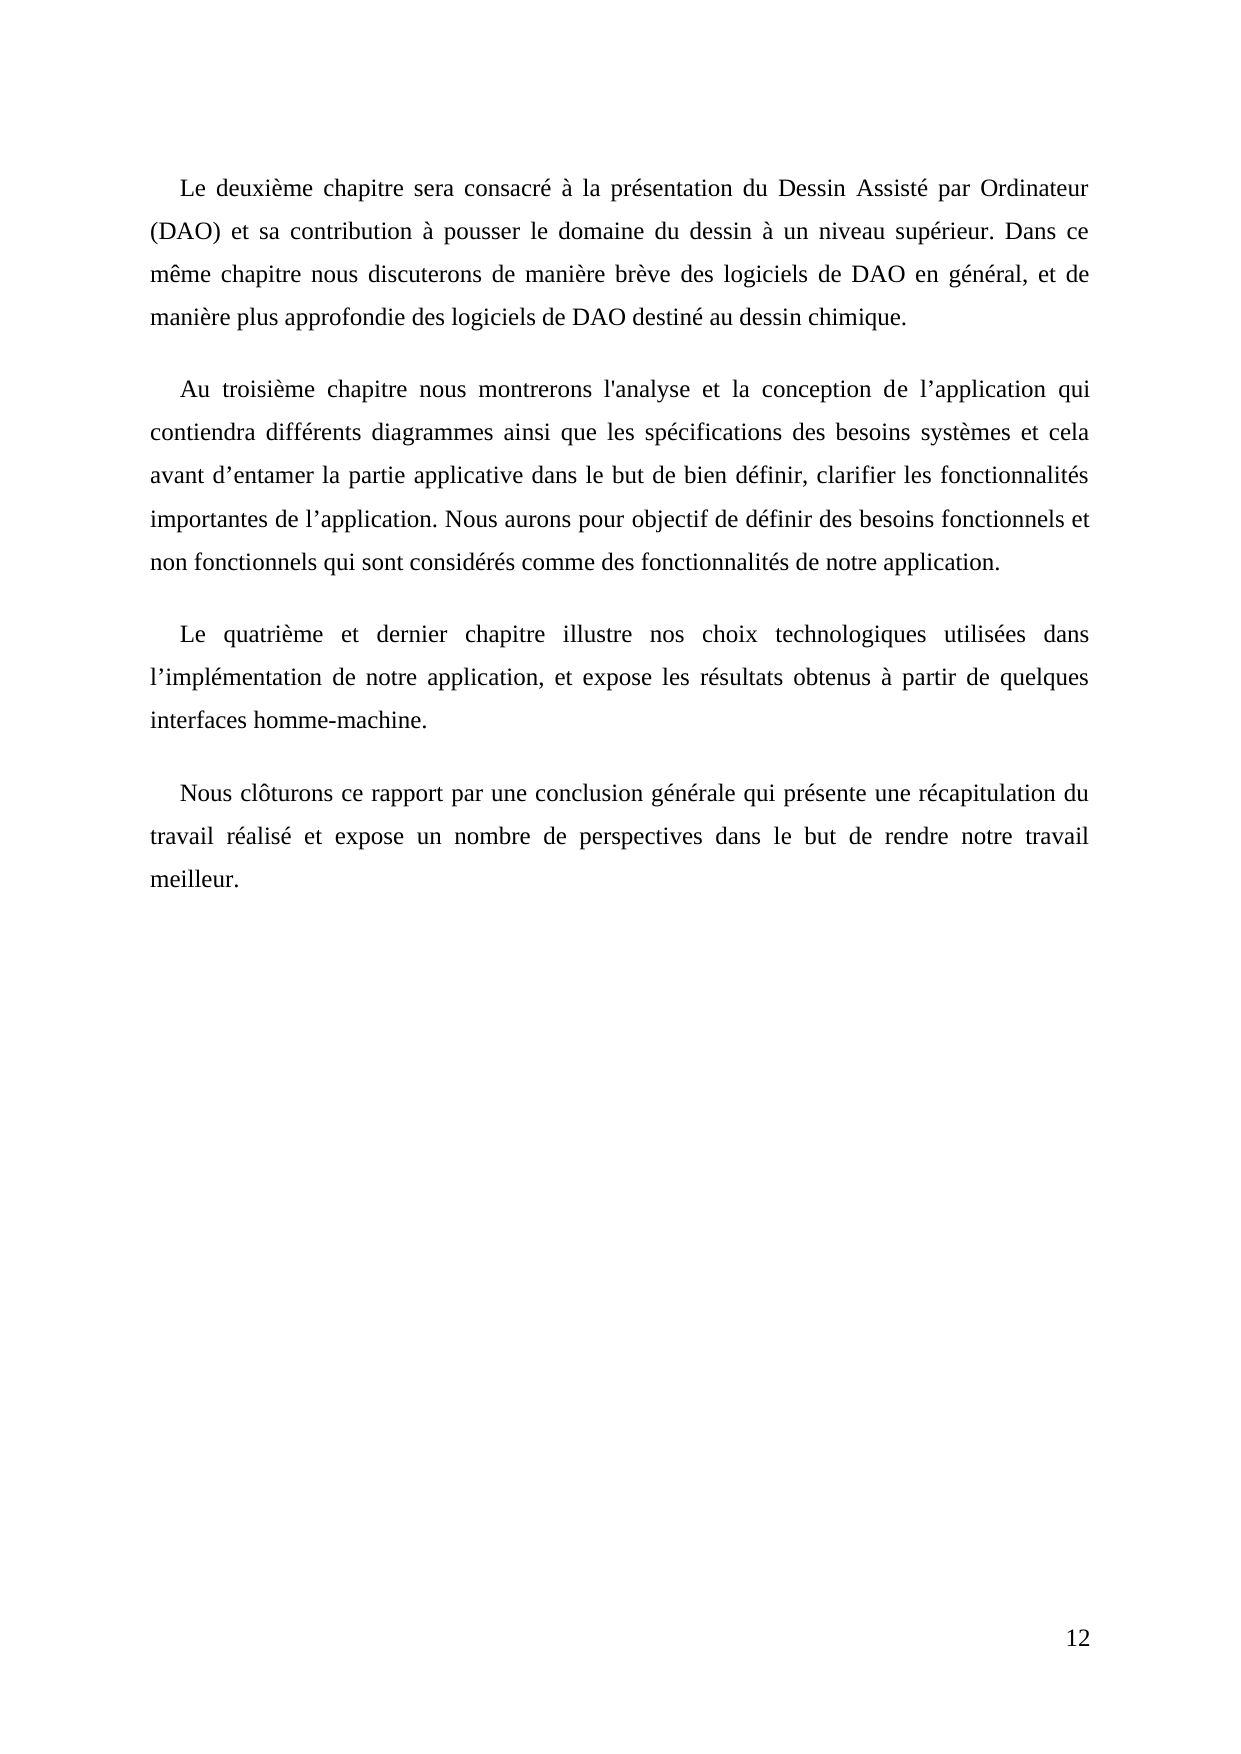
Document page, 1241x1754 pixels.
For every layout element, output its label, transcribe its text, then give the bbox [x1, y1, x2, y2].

text Nous clôturons ce rapport par une conclusion générale qui présente une récapitulation du travail réalisé et expose un nombre de perspectives dans le but de rendre notre travail meilleur. [150, 778, 1090, 893]
text Le deuxième chapitre sera consacré à la présentation du Dessin Assisté par Ordinateur (DAO) et sa contribution à pousser le domaine du dessin à un niveau supérieur. Dans ce même chapitre nous discuterons de manière brève des logiciels de DAO en général, et de manière plus approfondie des logiciels de DAO destiné au dessin chimique. [150, 173, 1090, 331]
text Le quatrième et dernier chapitre illustre nos choix technologiques utilisées dans l’implémentation de notre application, et expose les résultats obtenus à partir de quelques interfaces homme-machine. [150, 619, 1090, 734]
text Au troisième chapitre nous montrerons l'analyse et la conception de l’application qui contiendra différents diagrammes ainsi que les spécifications des besoins systèmes et cela avant d’entamer la partie applicative dans le but de bien définir, clarifier les fonctionnalités importantes de l’application. Nous aurons pour objectif de définir des besoins fonctionnels et non fonctionnels qui sont considérés comme des fonctionnalités de notre application. [150, 374, 1090, 576]
